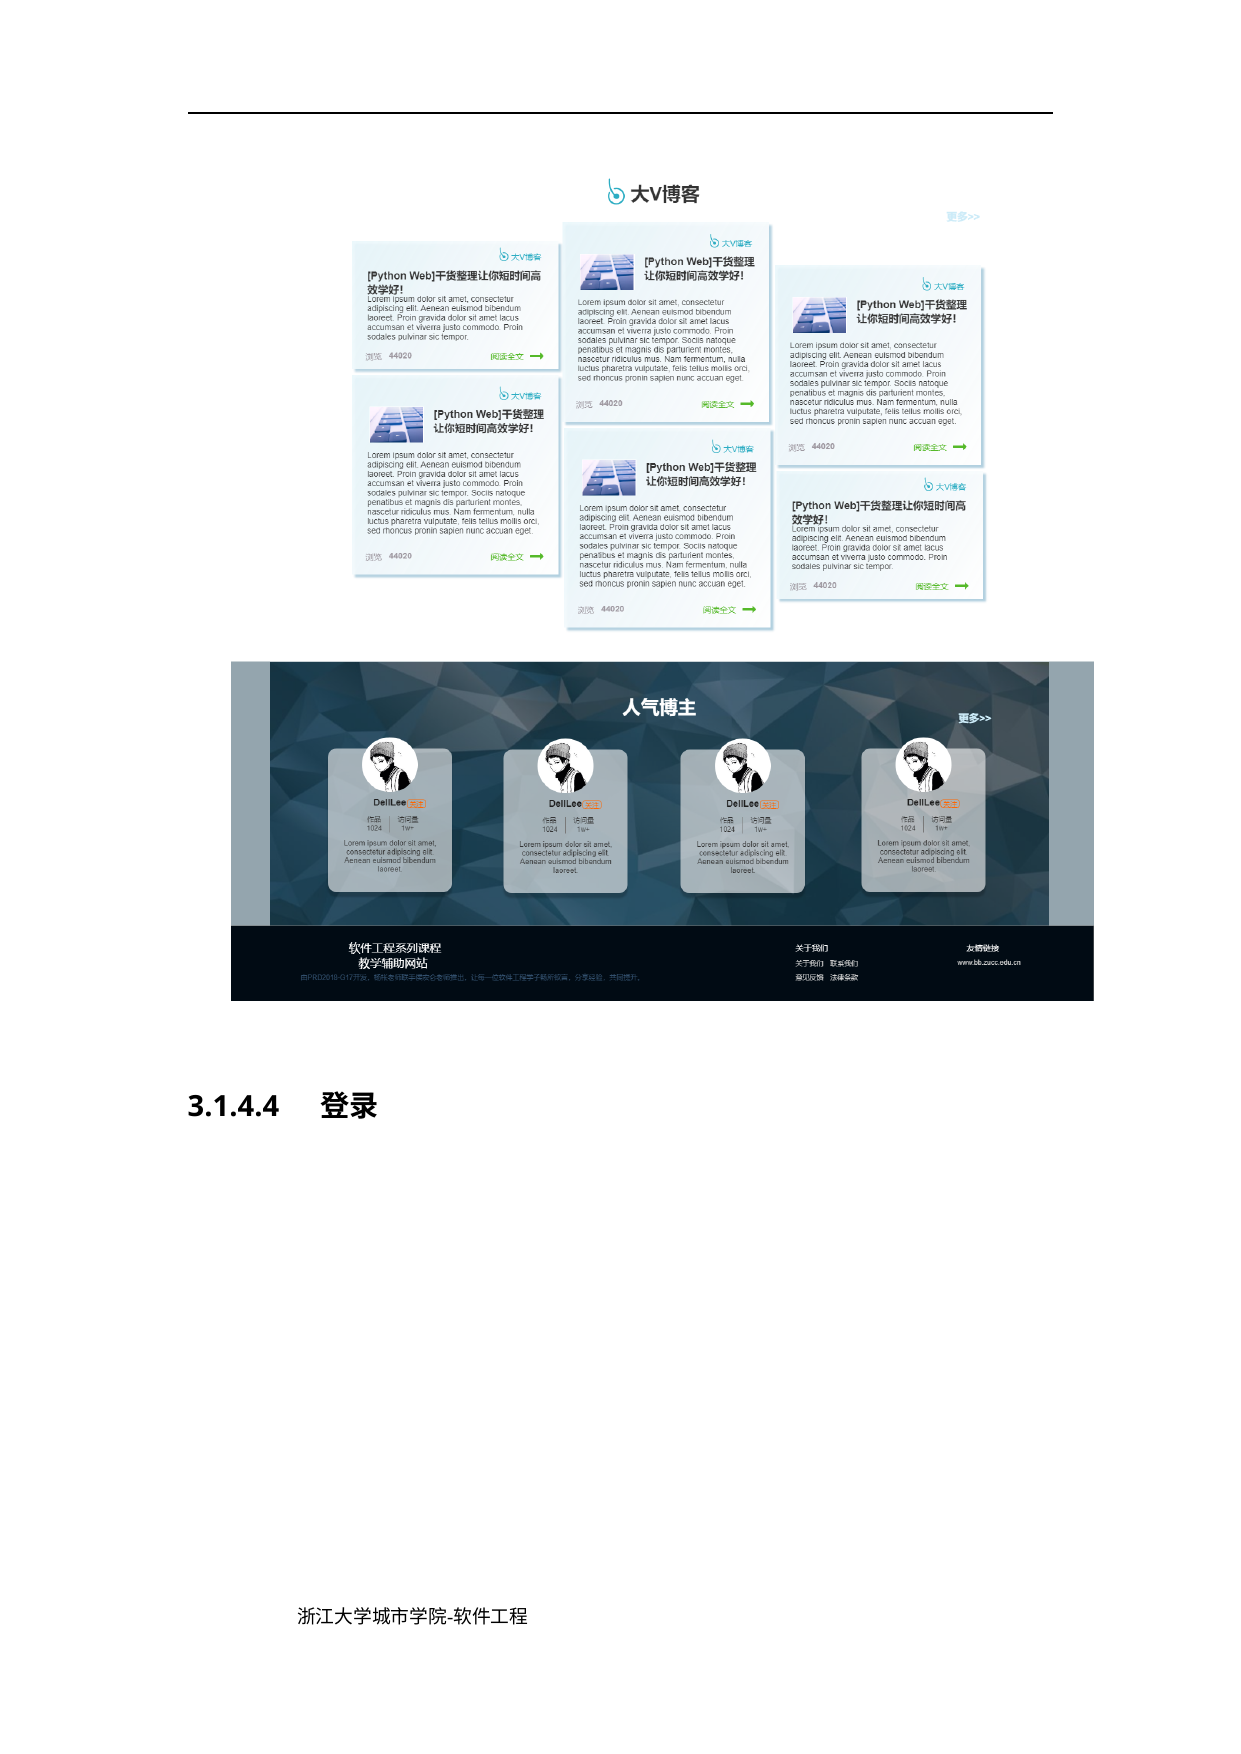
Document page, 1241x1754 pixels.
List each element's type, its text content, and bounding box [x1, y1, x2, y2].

text 登录 [187, 1071, 1053, 1136]
picture [231, 648, 1098, 1001]
picture [231, 160, 1098, 645]
